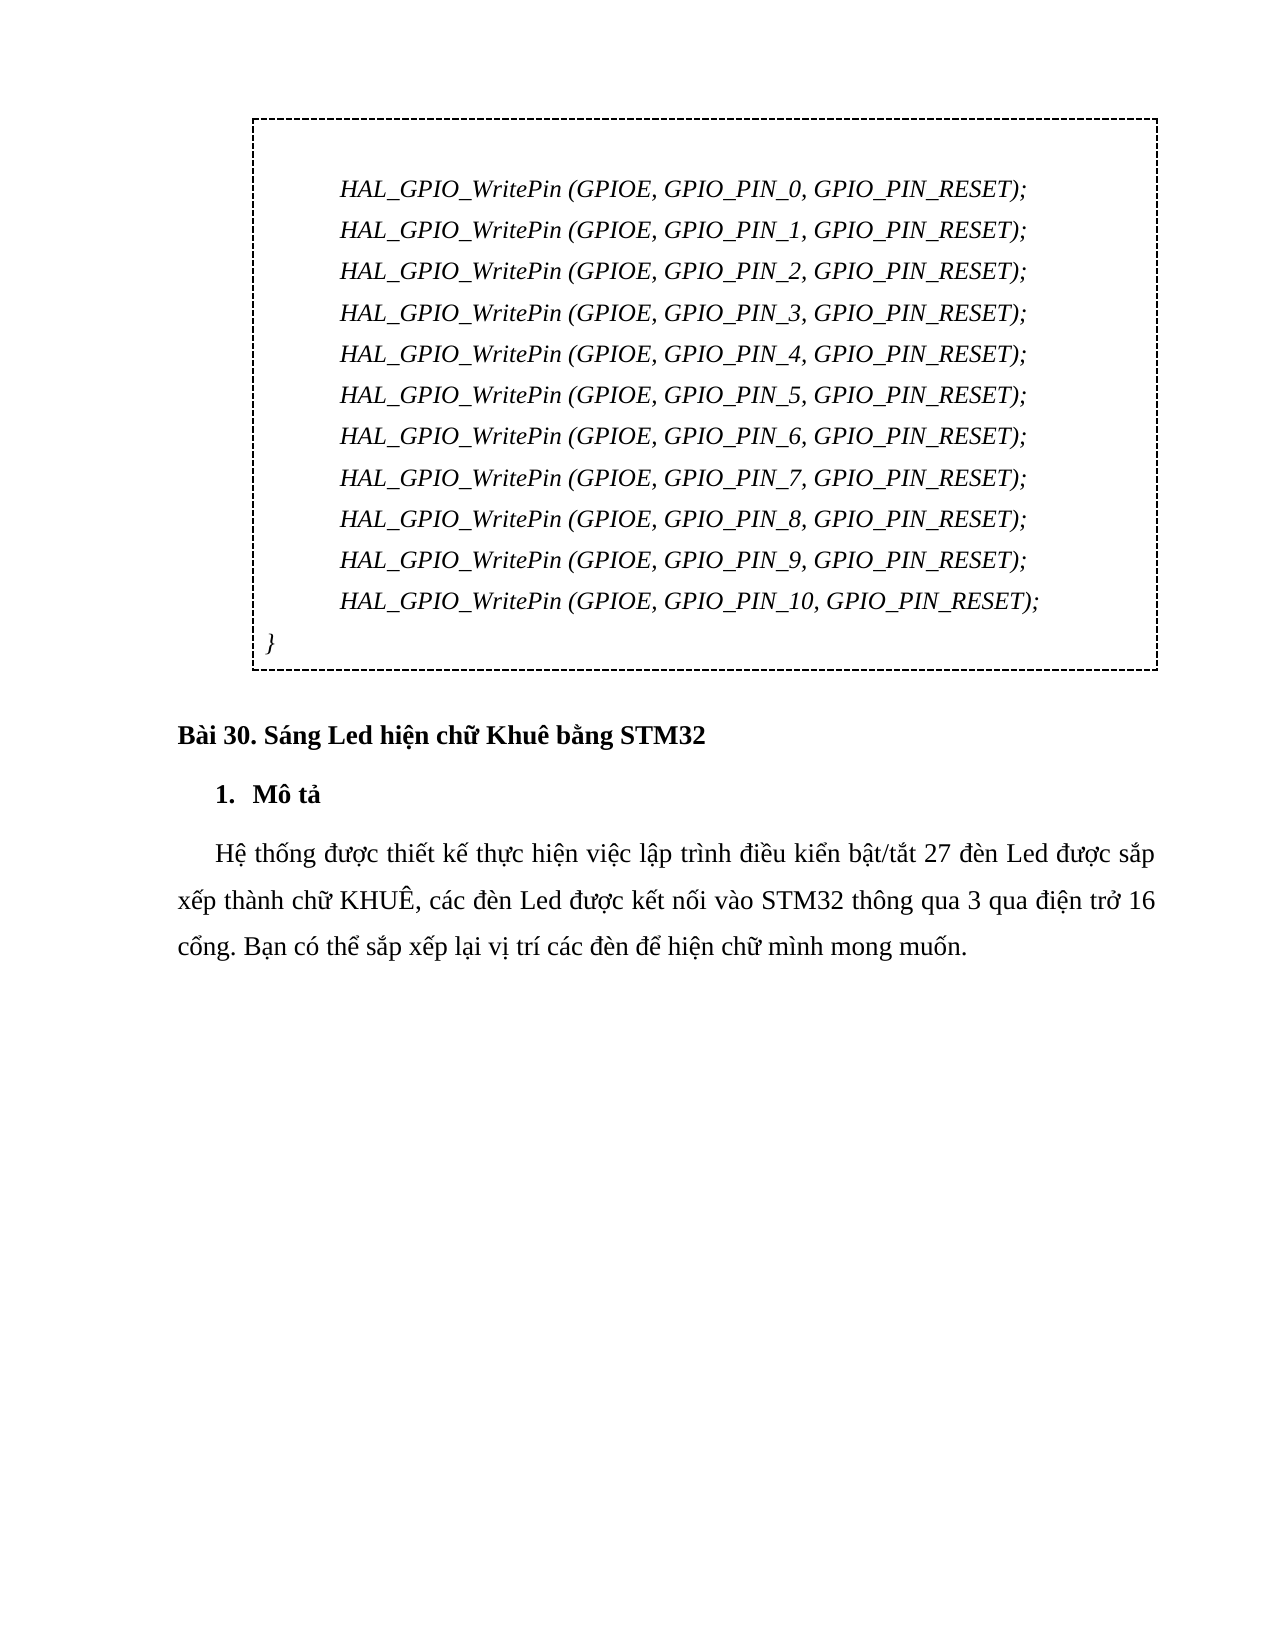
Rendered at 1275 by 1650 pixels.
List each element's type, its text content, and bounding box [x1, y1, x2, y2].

text Hệ thống được thiết kế thực hiện việc lập trình điều kiển bật/tắt 27 đèn Led được sắp xếp thành chữ KHUÊ, các đèn Led được kết nối vào STM32 thông qua 3 qua điện trở 16 cổng. Bạn có thể sắp xếp lại vị trí các đèn để hiện chữ mình mong muốn. [177, 837, 1157, 962]
subtitle Bài 30. Sáng Led hiện chữ Khuê bằng STM32 [177, 719, 1157, 750]
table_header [253, 118, 1157, 669]
subtitle Mô tả [215, 778, 1157, 809]
